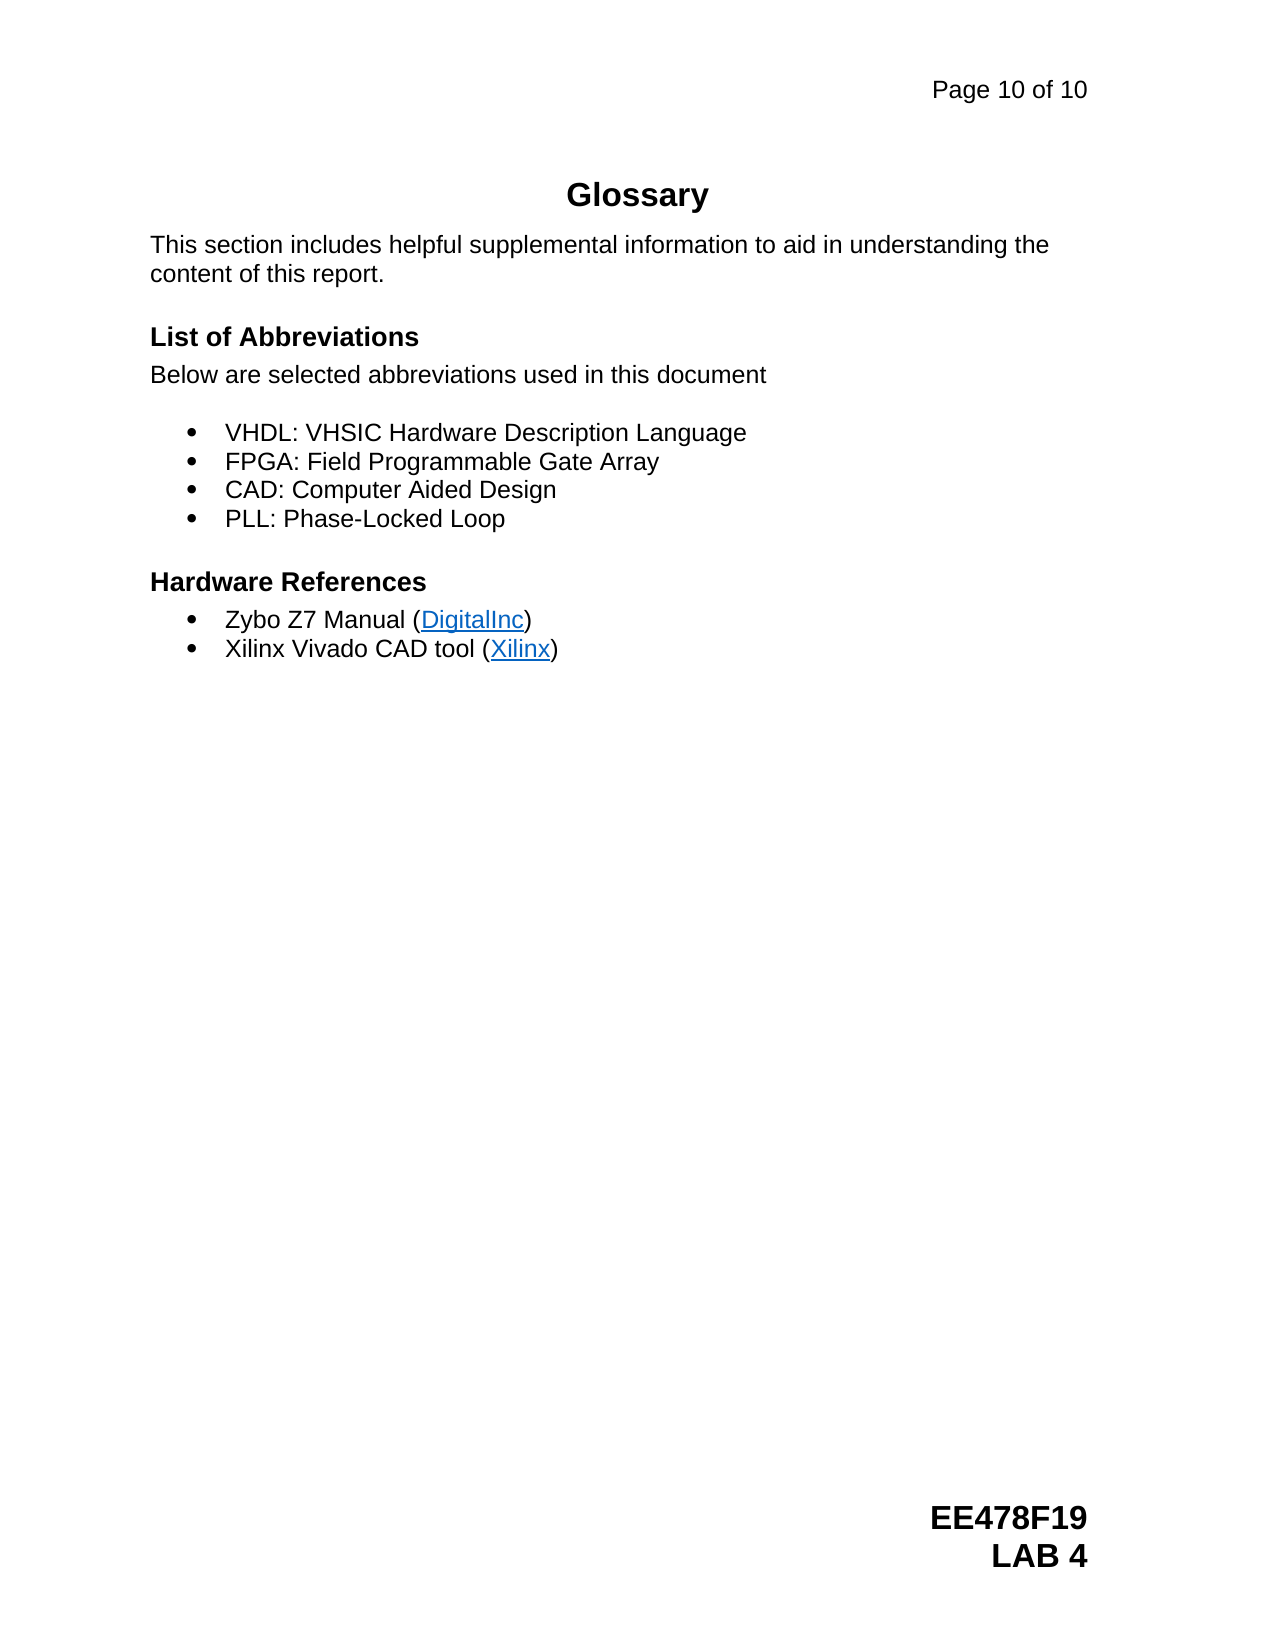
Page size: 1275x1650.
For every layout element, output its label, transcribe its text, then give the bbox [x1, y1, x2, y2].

list CAD: Computer Aided Design [187, 475, 1125, 504]
subtitle List of Abbreviations [150, 321, 1125, 352]
list VHDL: VHSIC Hardware Description Language [187, 418, 1125, 446]
list Zybo Z7 Manual (DigitalInc) [187, 606, 1125, 634]
subtitle Glossary [150, 175, 1125, 213]
list Xilinx Vivado CAD tool (Xilinx) [187, 634, 1125, 663]
text Below are selected abbreviations used in this document [150, 360, 1125, 389]
list PLL: Phase-Locked Loop [187, 504, 1125, 533]
list FPGA: Field Programmable Gate Array [187, 446, 1125, 475]
subtitle Hardware References [150, 566, 1125, 597]
text This section includes helpful supplemental information to aid in understanding the content of this report. [150, 230, 1125, 288]
